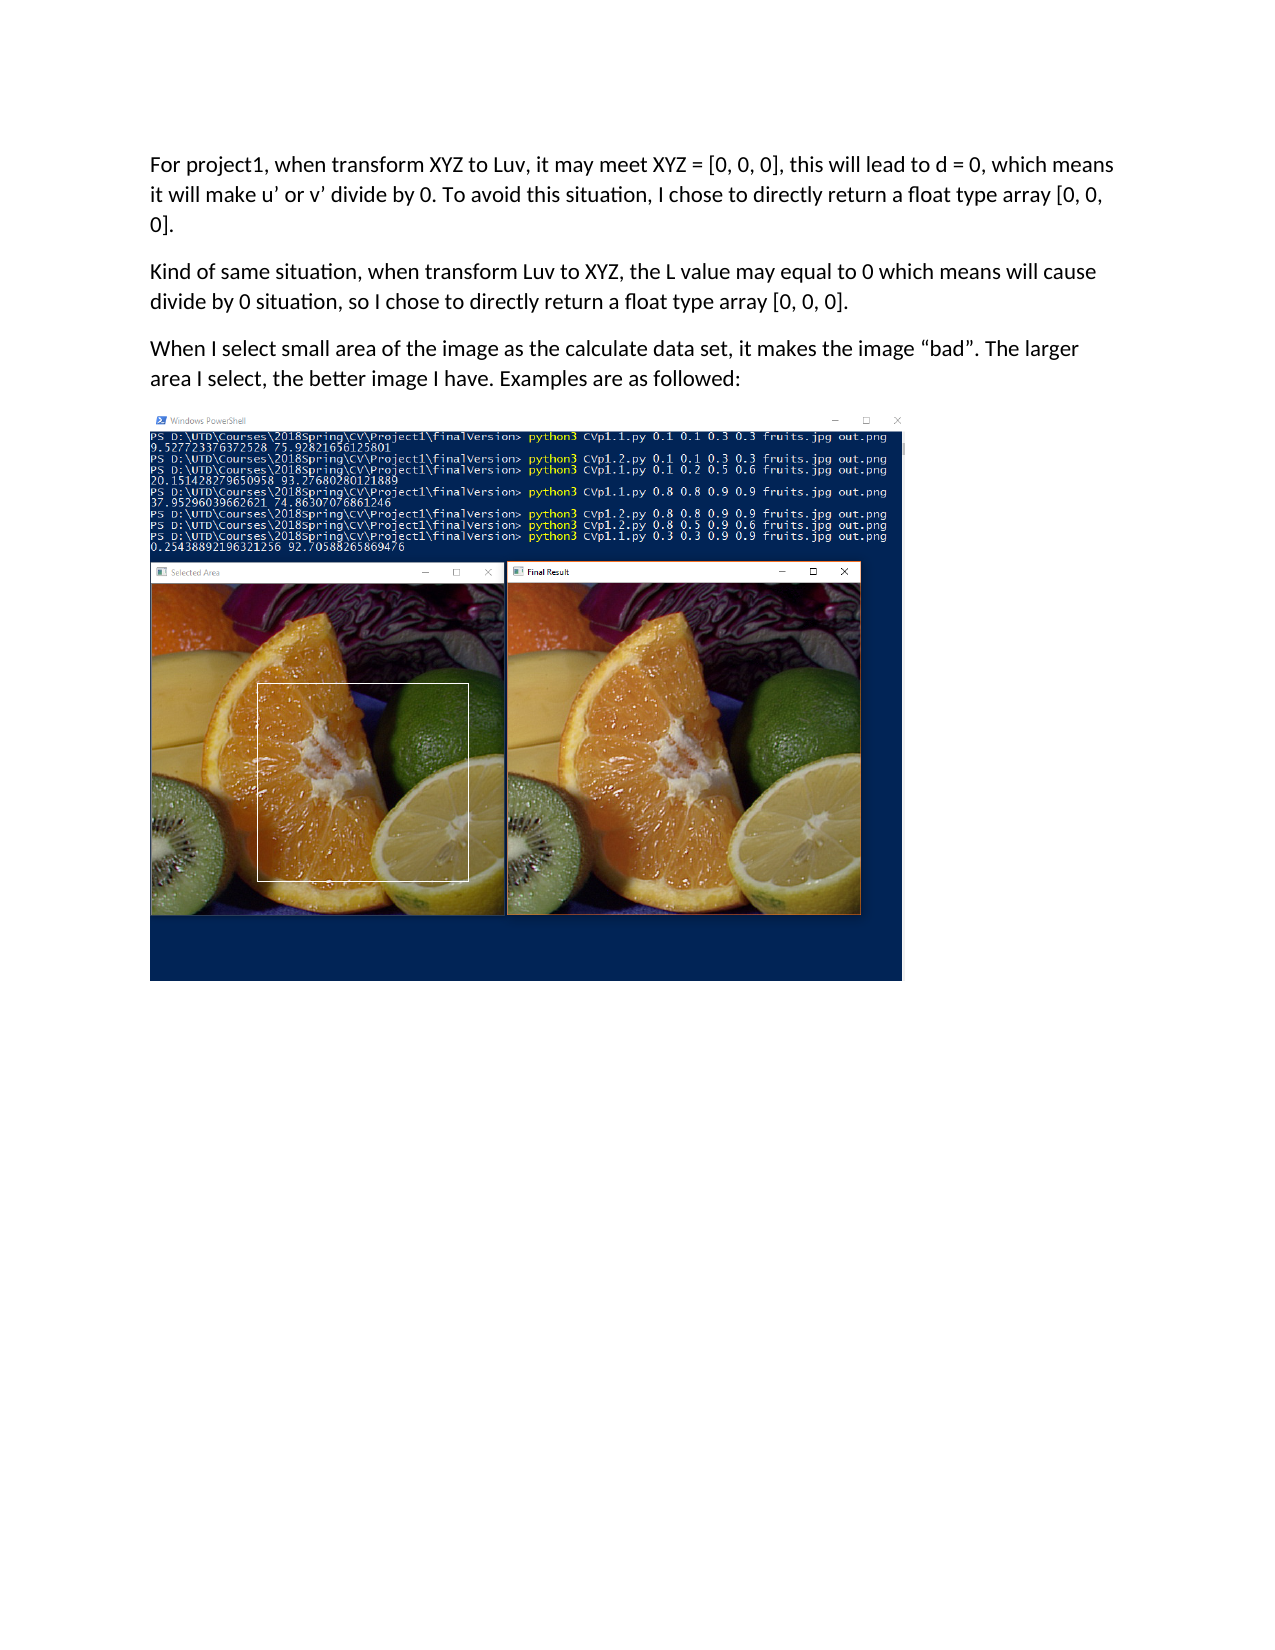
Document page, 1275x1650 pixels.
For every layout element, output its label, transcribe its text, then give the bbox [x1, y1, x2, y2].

text For project1, when transform XYZ to Luv, it may meet XYZ = [0, 0, 0], this will lead to d = 0, which means it will make u’ or v’ divide by 0. To avoid this situation, I chose to directly return a float type array [0, 0, 0]. [150, 150, 1125, 238]
text Kind of same situation, when transform Luv to XYZ, the L value may equal to 0 which means will cause divide by 0 situation, so I chose to directly return a float type array [0, 0, 0]. [150, 257, 1125, 316]
picture [150, 411, 905, 981]
text When I select small area of the image as the calculate data set, it makes the image “bad”. The larger area I select, the better image I have. Examples are as followed: [150, 334, 1125, 393]
